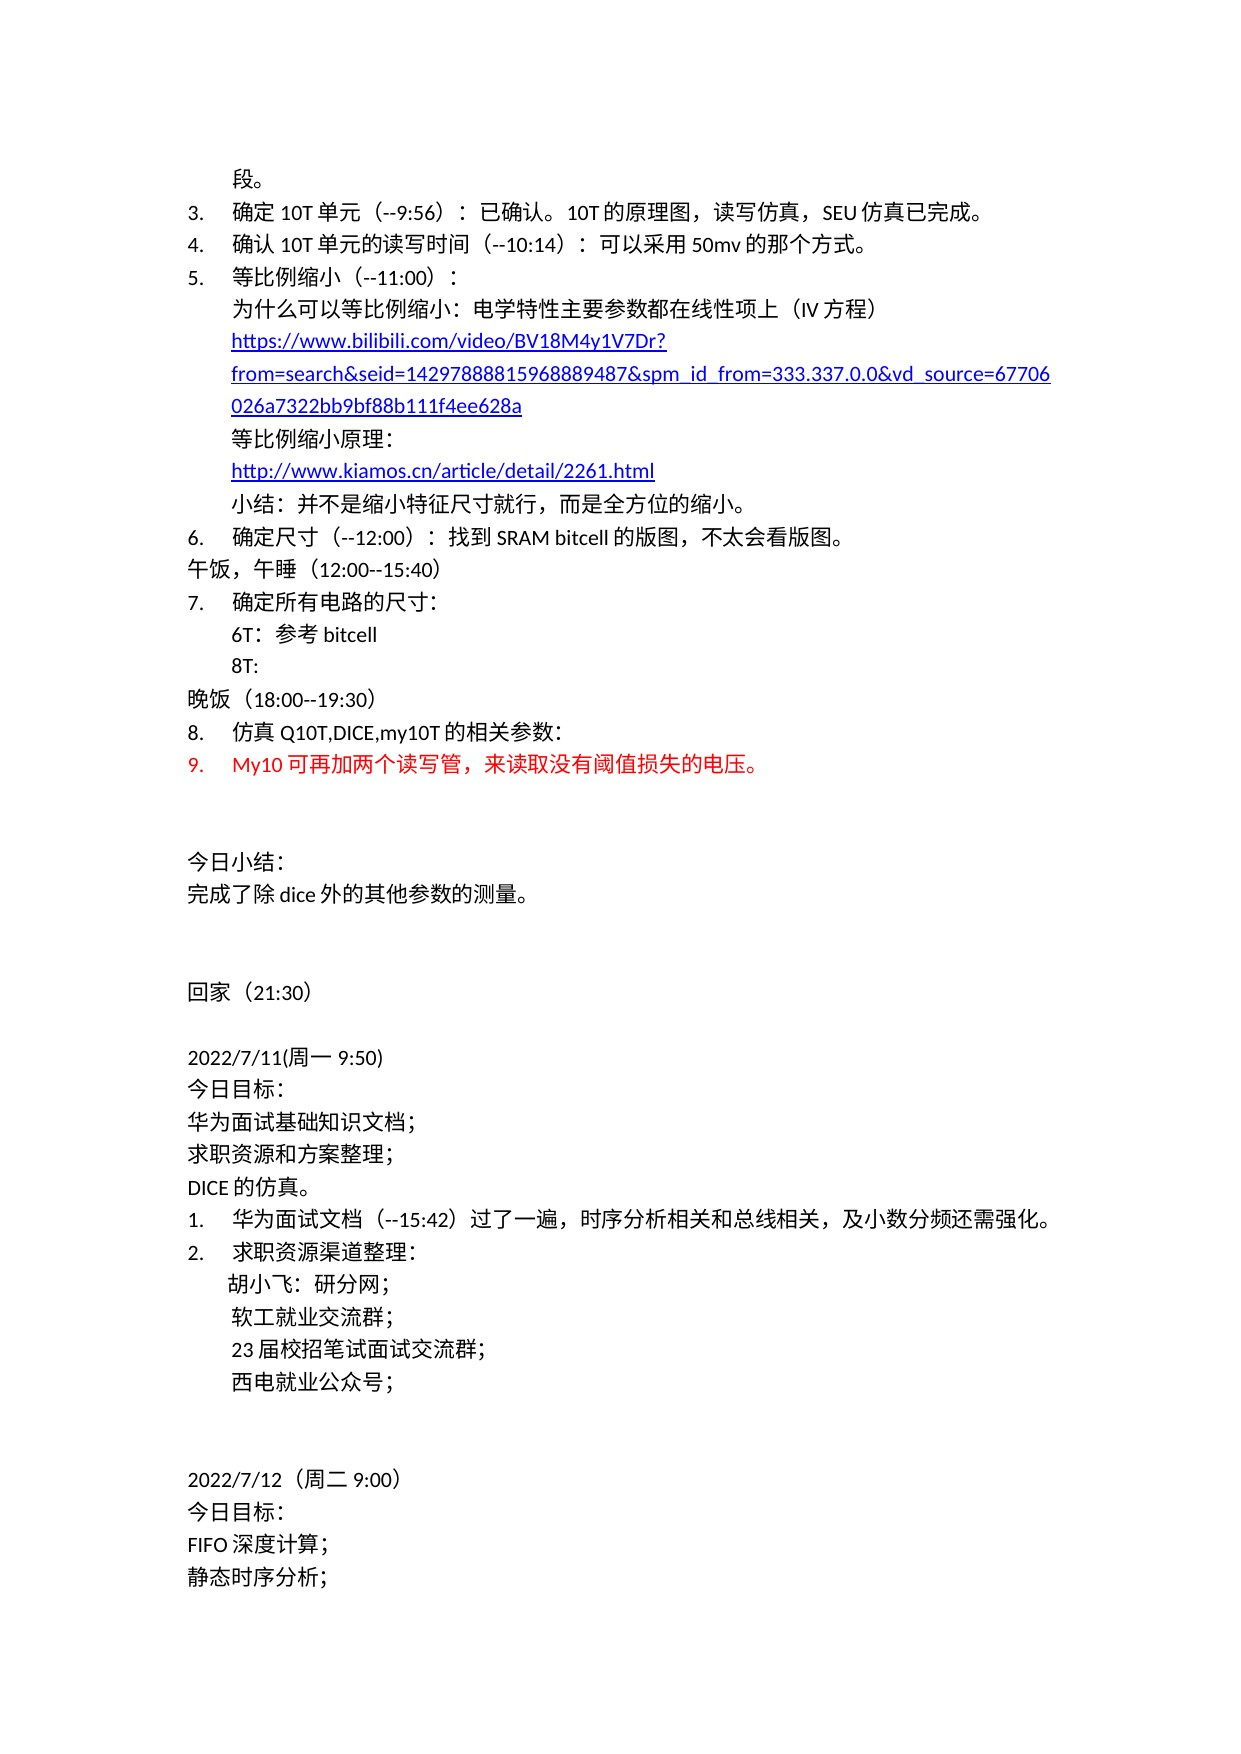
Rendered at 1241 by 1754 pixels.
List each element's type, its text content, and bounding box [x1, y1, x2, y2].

list 今日目标： [187, 1072, 1053, 1104]
list https://www.bilibili.com/video/BV18M4y1V7Dr?from=search&seid=14297888815968889487&spm_id_from=333.337.0.0&vd_source=67706026a7322bb9bf88b111f4ee628a [231, 324, 1053, 422]
list 胡小飞：研分网； [187, 1267, 1053, 1299]
list My10可再加两个读写管，来读取没有阈值损失的电压。 [187, 747, 1053, 779]
list 6T：参考bitcell [187, 617, 1053, 649]
list 确认10T单元的读写时间（--10:14）：可以采用50mv的那个方式。 [187, 227, 1053, 259]
list 仿真Q10T,DICE,my10T的相关参数： [187, 714, 1053, 747]
list 华为面试基础知识文档； [187, 1104, 1053, 1137]
list 求职资源和方案整理； [187, 1137, 1053, 1169]
list http://www.kiamos.cn/article/detail/2261.html [231, 454, 1053, 487]
list 西电就业公众号； [187, 1364, 1053, 1397]
list 晚饭（18:00--19:30） [187, 682, 1053, 714]
list 为什么可以等比例缩小：电学特性主要参数都在线性项上（IV方程） [187, 292, 1053, 324]
list 2022/7/12（周二 9:00） [187, 1462, 1053, 1494]
list 等比例缩小（--11:00）： [187, 259, 1053, 292]
list 8T: [187, 649, 1053, 682]
list DICE 的仿真。 [187, 1169, 1053, 1202]
list 2022/7/11(周一 9:50) [187, 1039, 1053, 1072]
list 静态时序分析； [187, 1559, 1053, 1592]
list 午饭，午睡（12:00--15:40） [187, 552, 1053, 584]
list 软工就业交流群； [187, 1299, 1053, 1332]
list FIFO深度计算； [187, 1527, 1053, 1559]
list 确定所有电路的尺寸： [187, 584, 1053, 617]
list 小结：并不是缩小特征尺寸就行，而是全方位的缩小。 [231, 487, 1053, 519]
list 确定10T单元（--9:56）：已确认。10T的原理图，读写仿真，SEU仿真已完成。 [187, 194, 1053, 227]
list 今日小结： [187, 844, 1053, 877]
list 23届校招笔试面试交流群； [187, 1332, 1053, 1364]
list 完成了除dice外的其他参数的测量。 [187, 877, 1053, 909]
list 今日目标： [187, 1494, 1053, 1527]
list 回家（21:30） [187, 974, 1053, 1007]
list 等比例缩小原理： [231, 422, 1053, 454]
list 求职资源渠道整理： [187, 1234, 1053, 1267]
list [187, 162, 1053, 194]
list 确定尺寸（--12:00）：找到SRAM bitcell的版图，不太会看版图。 [187, 519, 1053, 552]
list 华为面试文档（--15:42）过了一遍，时序分析相关和总线相关，及小数分频还需强化。 [187, 1202, 1053, 1234]
